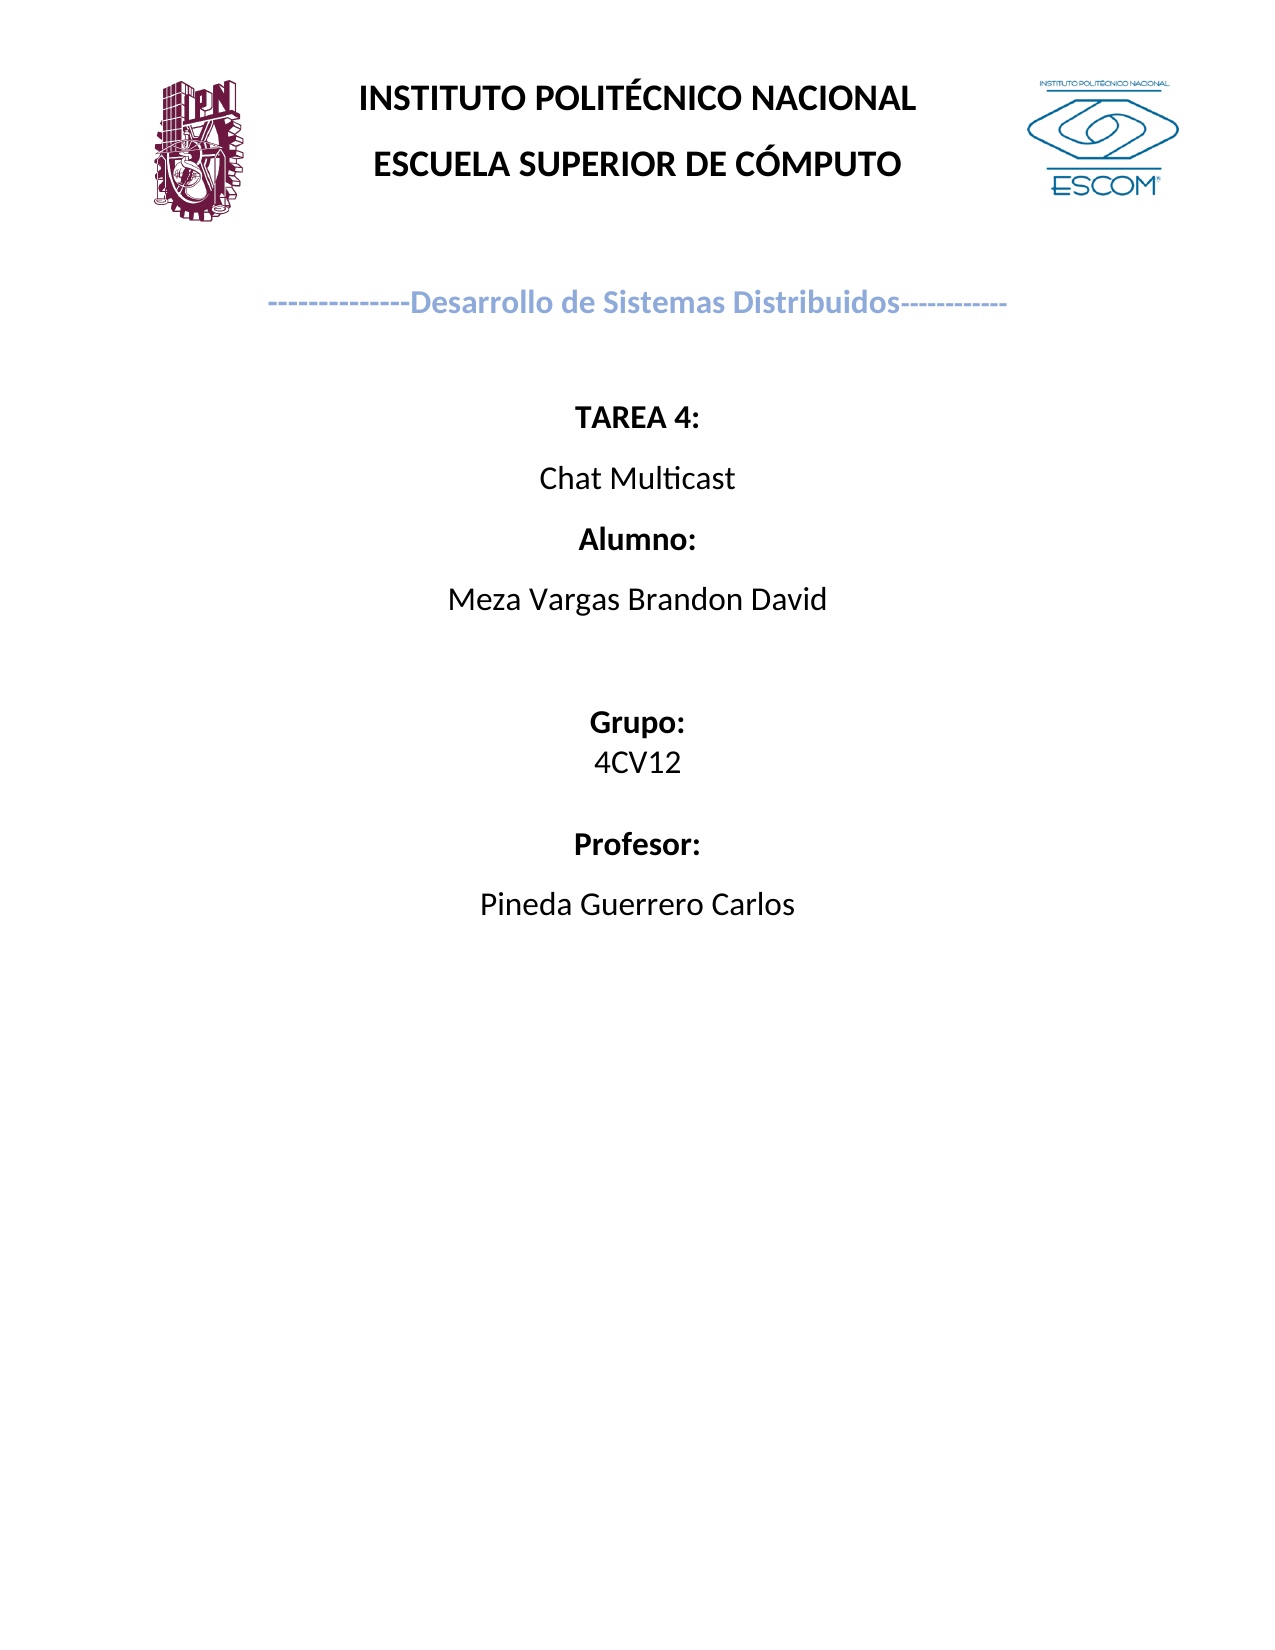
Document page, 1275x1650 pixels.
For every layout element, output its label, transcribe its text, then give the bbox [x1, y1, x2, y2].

text Meza Vargas Brandon David [177, 578, 1098, 619]
picture [83, 75, 314, 226]
text Grupo: [177, 701, 1098, 741]
text Alumno: [177, 518, 1098, 558]
picture [1022, 77, 1183, 199]
text --------------Desarrollo de Sistemas Distribuidos------------ [177, 281, 1098, 322]
text TAREA 4: [177, 397, 1098, 437]
text Profesor: [177, 823, 1098, 863]
text Chat Multicast [177, 457, 1098, 498]
text Pineda Guerrero Carlos [177, 883, 1098, 924]
text 4CV12 [177, 741, 1098, 782]
